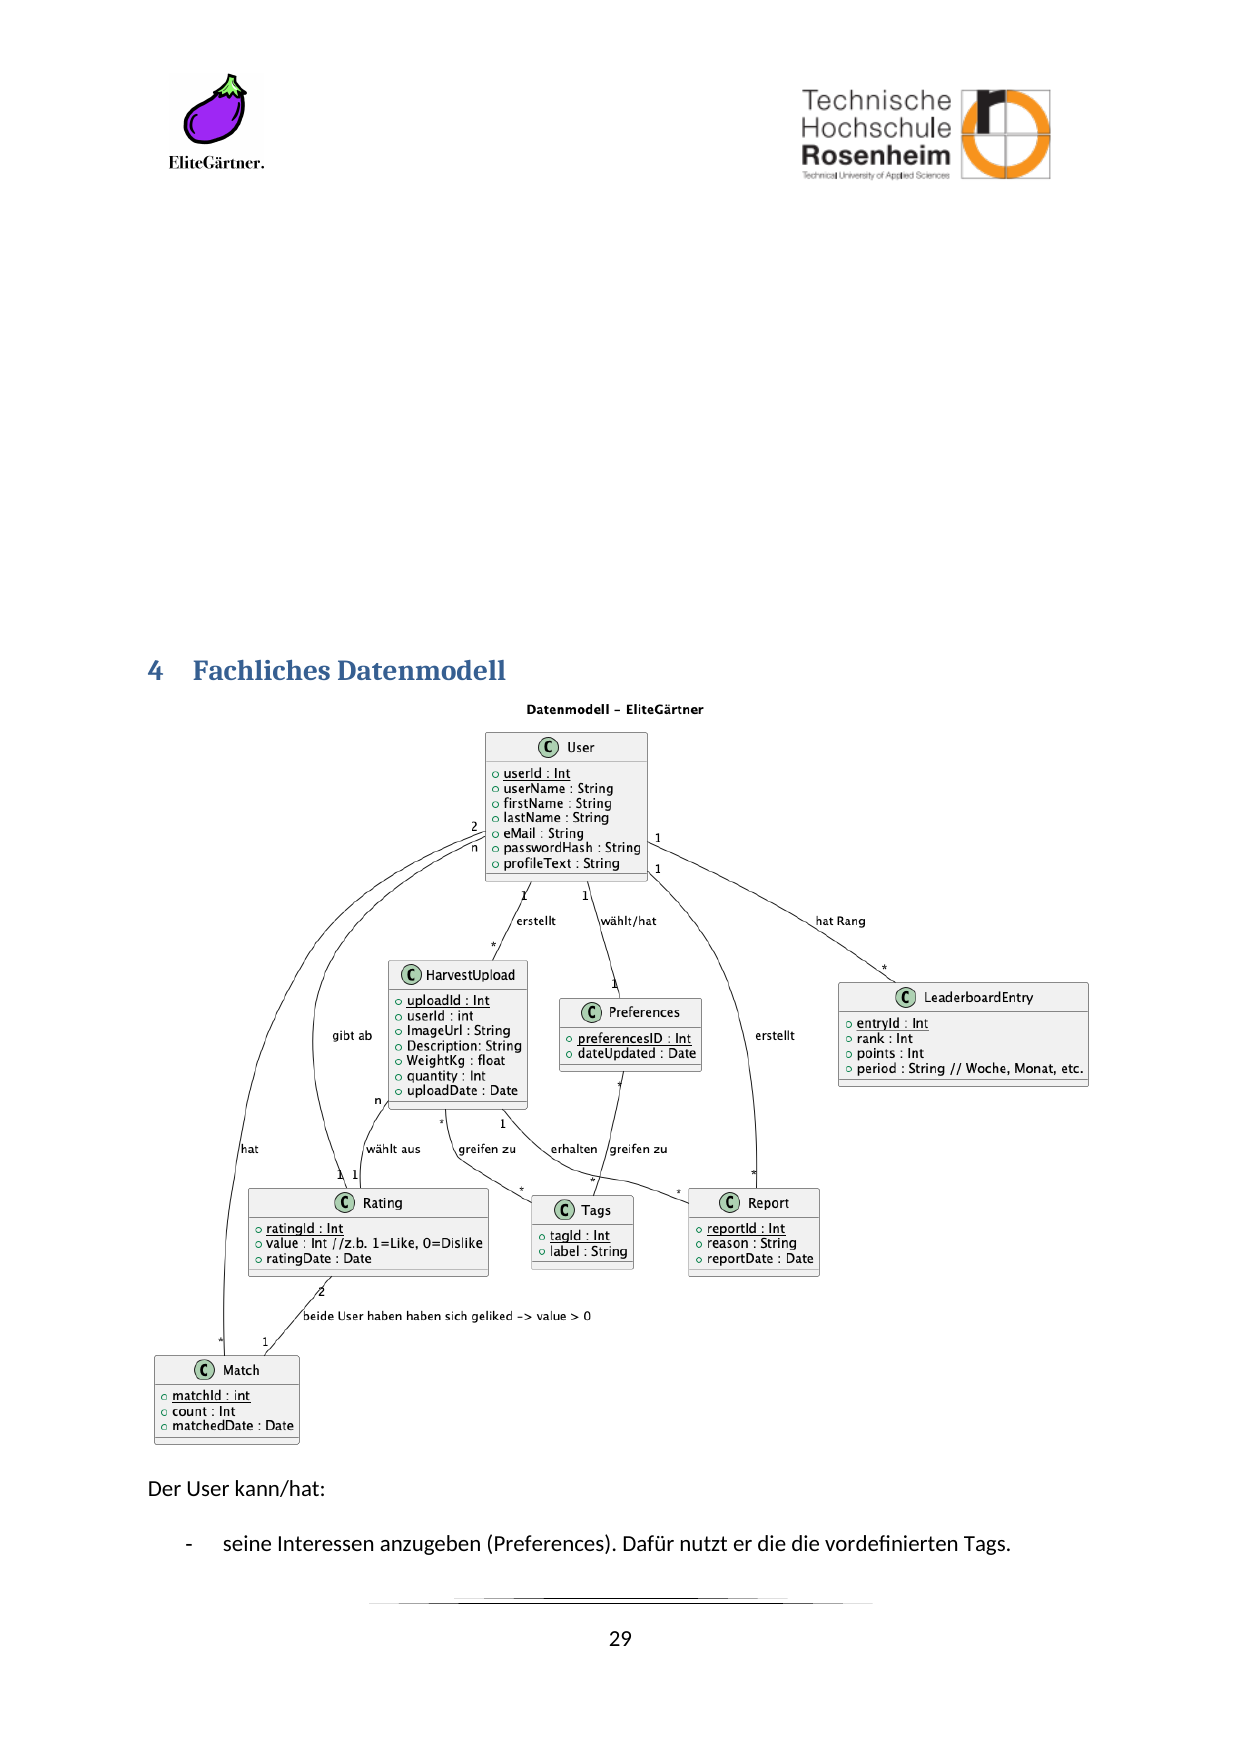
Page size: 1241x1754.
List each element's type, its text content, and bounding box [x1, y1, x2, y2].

subtitle Fachliches Datenmodell [148, 654, 1093, 687]
text Der User kann/hat: [148, 1474, 1093, 1502]
picture [147, 692, 1093, 1449]
picture [168, 73, 265, 169]
list seine Interessen anzugeben (Preferences). Dafür nutzt er die die vordefinierten Tags. [185, 1527, 1093, 1558]
